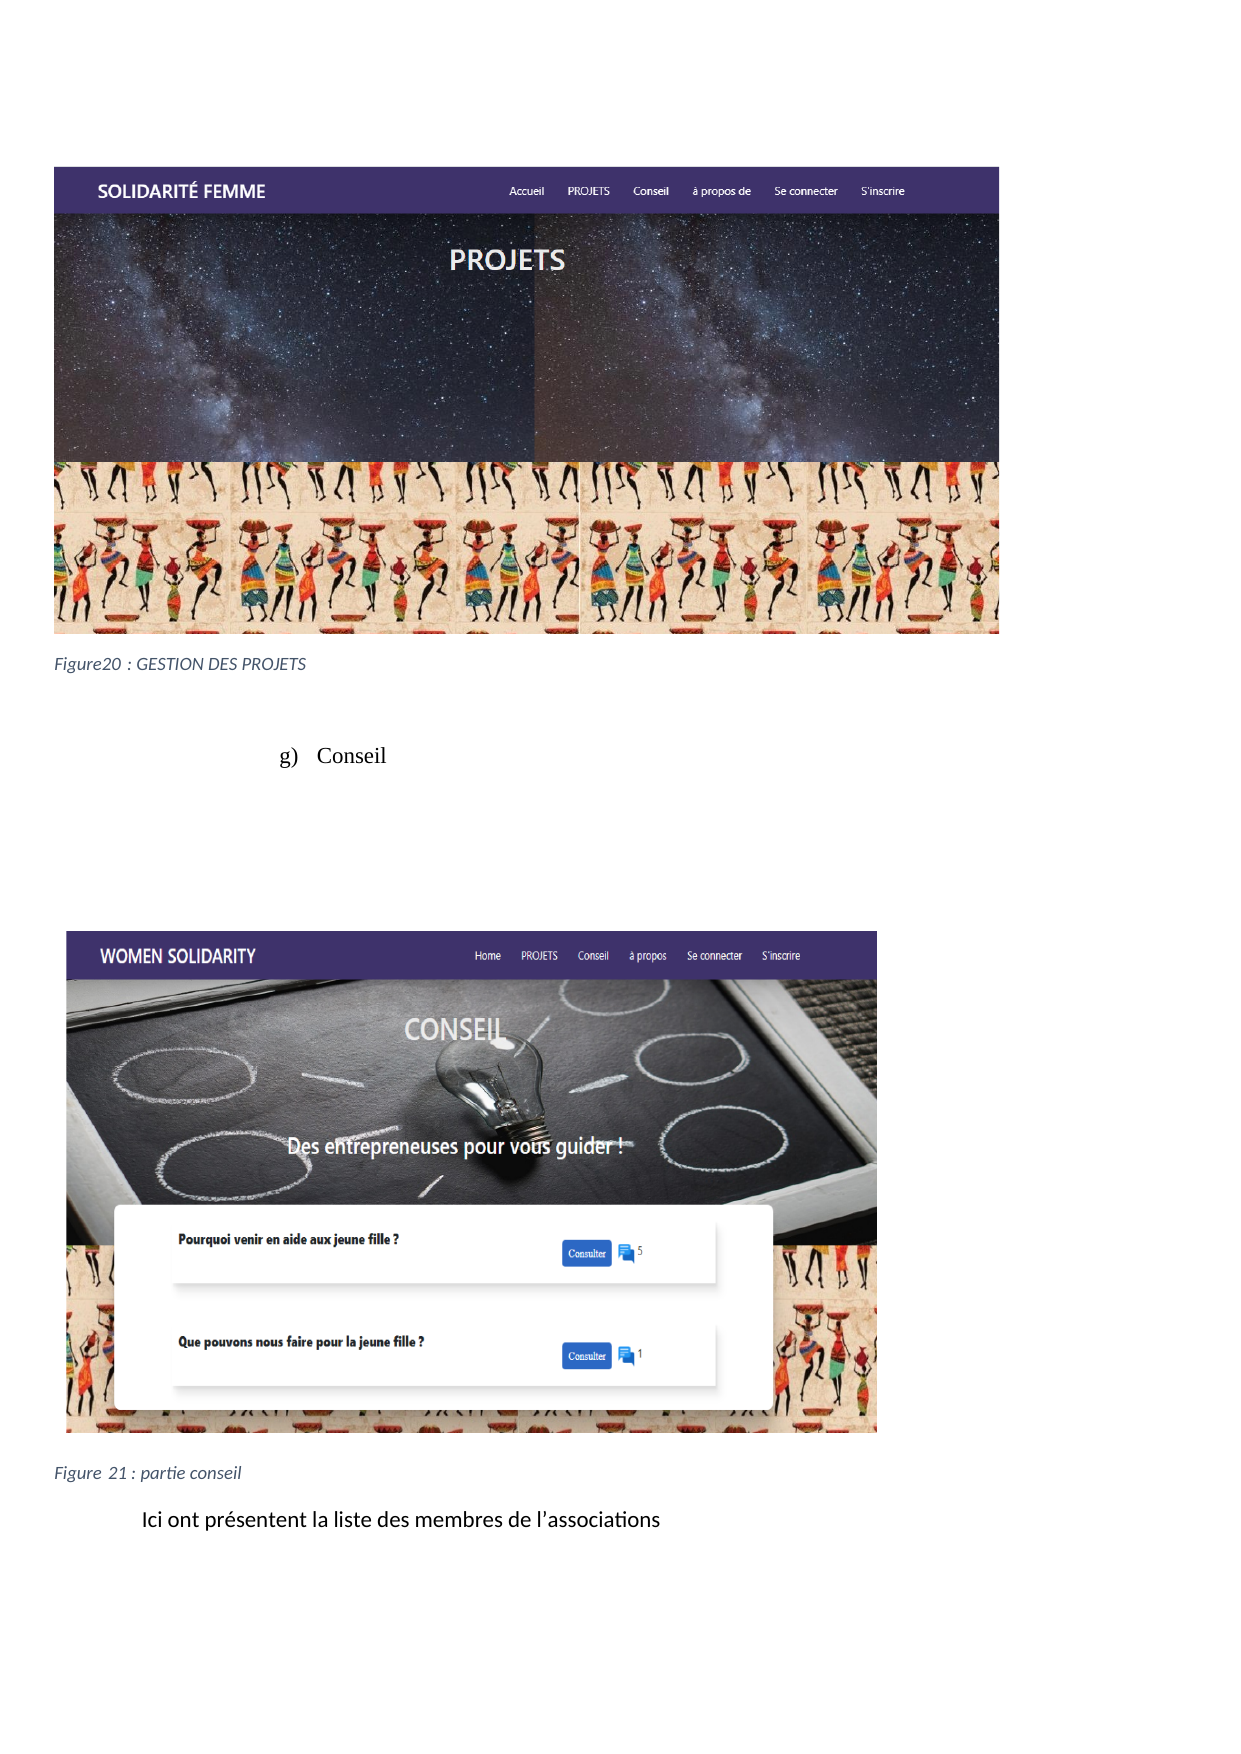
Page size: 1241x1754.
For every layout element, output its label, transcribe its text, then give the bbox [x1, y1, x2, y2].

text Figure 21 : partie conseil [54, 1461, 1234, 1484]
list Conseil [279, 743, 1234, 769]
picture [54, 165, 1000, 634]
picture [66, 931, 877, 1433]
text Figure20 : GESTION DES PROJETS [54, 652, 1234, 675]
text Ici ont présentent la liste des membres de l’associations [54, 1505, 1234, 1533]
